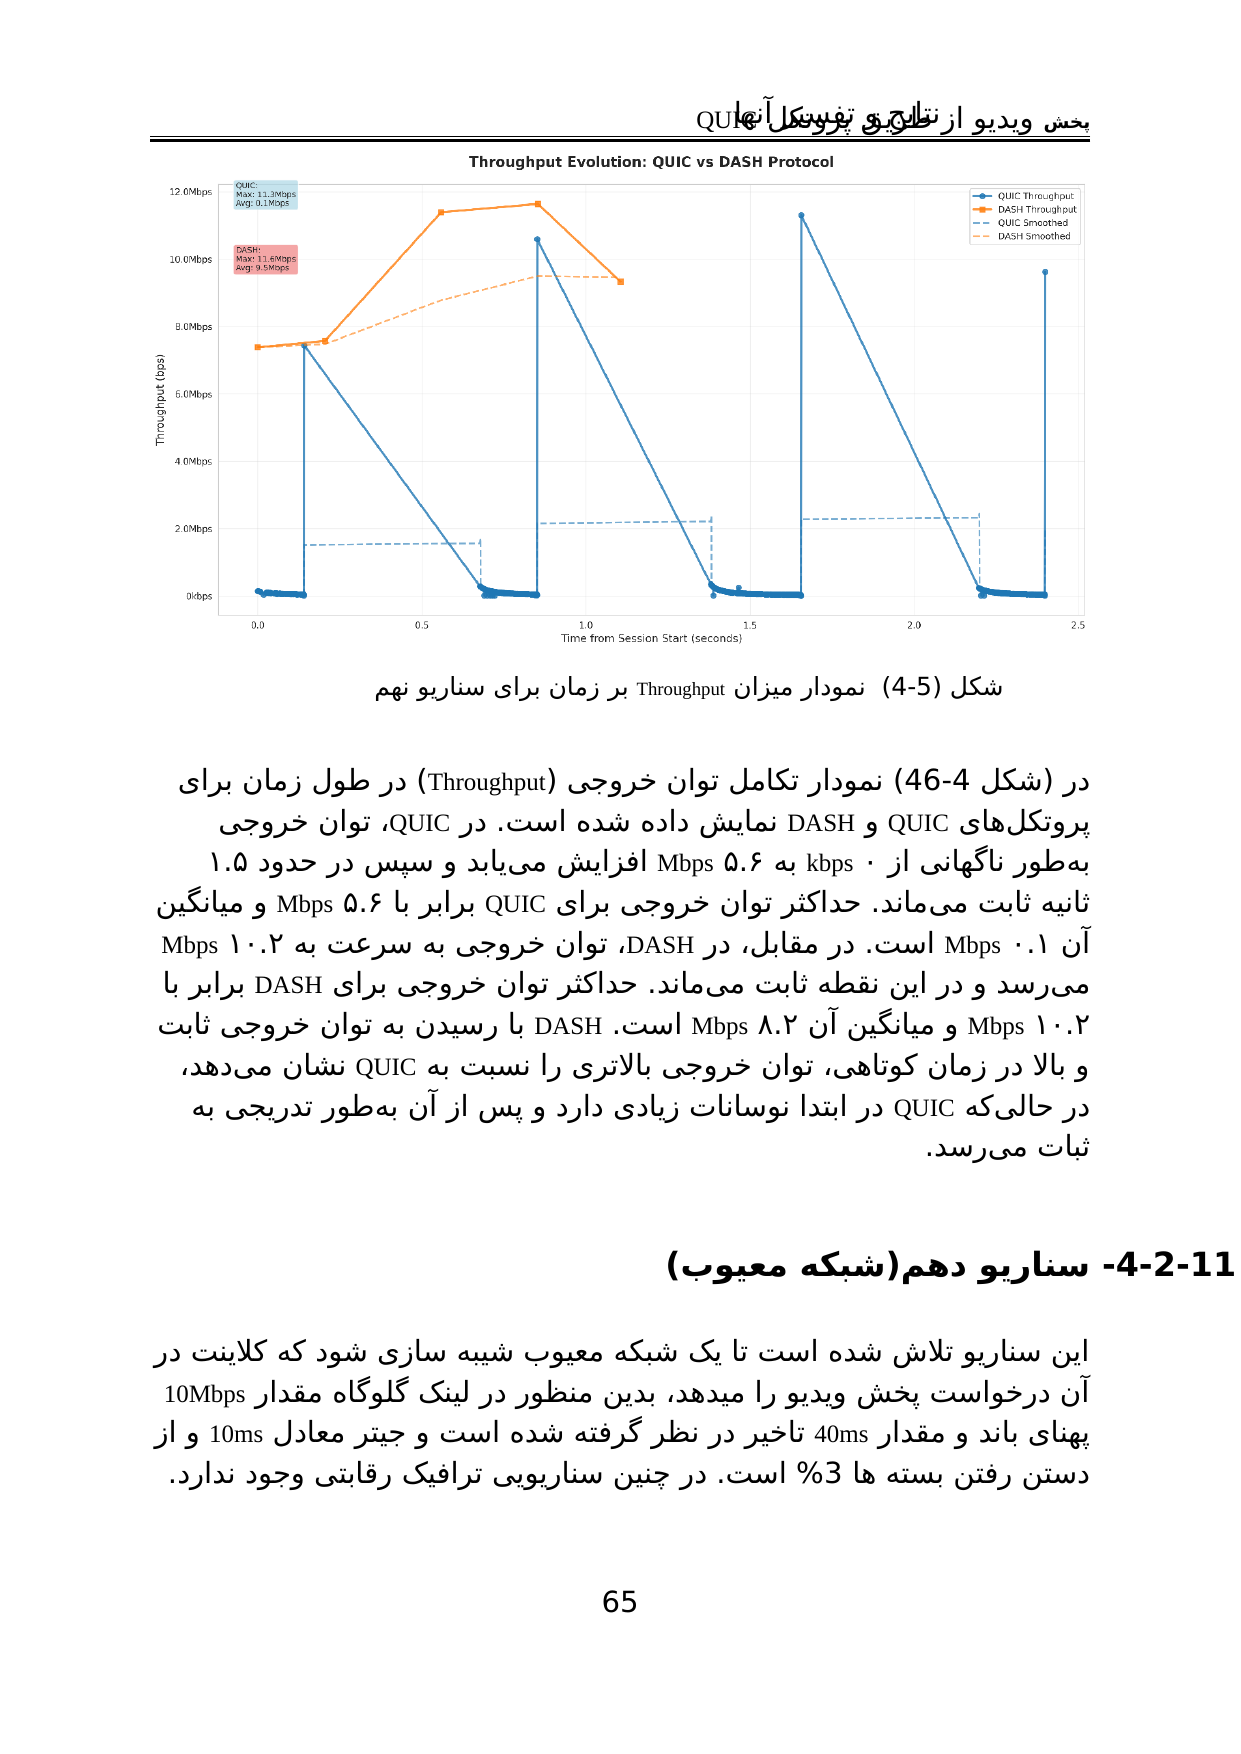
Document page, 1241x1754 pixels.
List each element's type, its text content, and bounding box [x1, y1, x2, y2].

text در (شکل 4-46) نمودار تکامل توان خروجی (Throughput) در طول زمان برای پروتکل‌های QUIC و DASH نمایش داده شده است. در QUIC، توان خروجی به‌طور ناگهانی از ۰ kbps به ۵.۶ Mbps افزایش می‌یابد و سپس در حدود ۱.۵ ثانیه ثابت می‌ماند. حداکثر توان خروجی برای QUIC برابر با ۵.۶ Mbps و میانگین آن ۰.۱ Mbps است. در مقابل، در DASH، توان خروجی به سرعت به ۱۰.۲ Mbps می‌رسد و در این نقطه ثابت می‌ماند. حداکثر توان خروجی برای DASH برابر با ۱۰.۲ Mbps و میانگین آن ۸.۲ Mbps است. DASH با رسیدن به توان خروجی ثابت و بالا در زمان کوتاهی، توان خروجی بالاتری را نسبت به QUIC نشان می‌دهد، در حالی‌که QUIC در ابتدا نوسانات زیادی دارد و پس از آن به‌طور تدریجی به ثبات می‌رسد. [150, 763, 1090, 1164]
text نمودار میزان Throughput بر زمان برای سناریو نهم [150, 676, 1090, 701]
text سناریو دهم(شبکه معیوب) [150, 1245, 1090, 1284]
picture [150, 150, 1090, 650]
text این سناریو تلاش شده است تا یک شبکه معیوب شیبه سازی شود که کلاینت در آن درخواست پخش ویدیو را میدهد، بدین منظور در لینک گلوگاه مقدار 10Mbps پهنای باند و مقدار 40ms تاخیر در نظر گرفته شده است و جیتر معادل 10ms و از دستن رفتن بسته ها 3% است. در چنین سناریویی ترافیک رقابتی وجود ندارد. [150, 1334, 1090, 1490]
